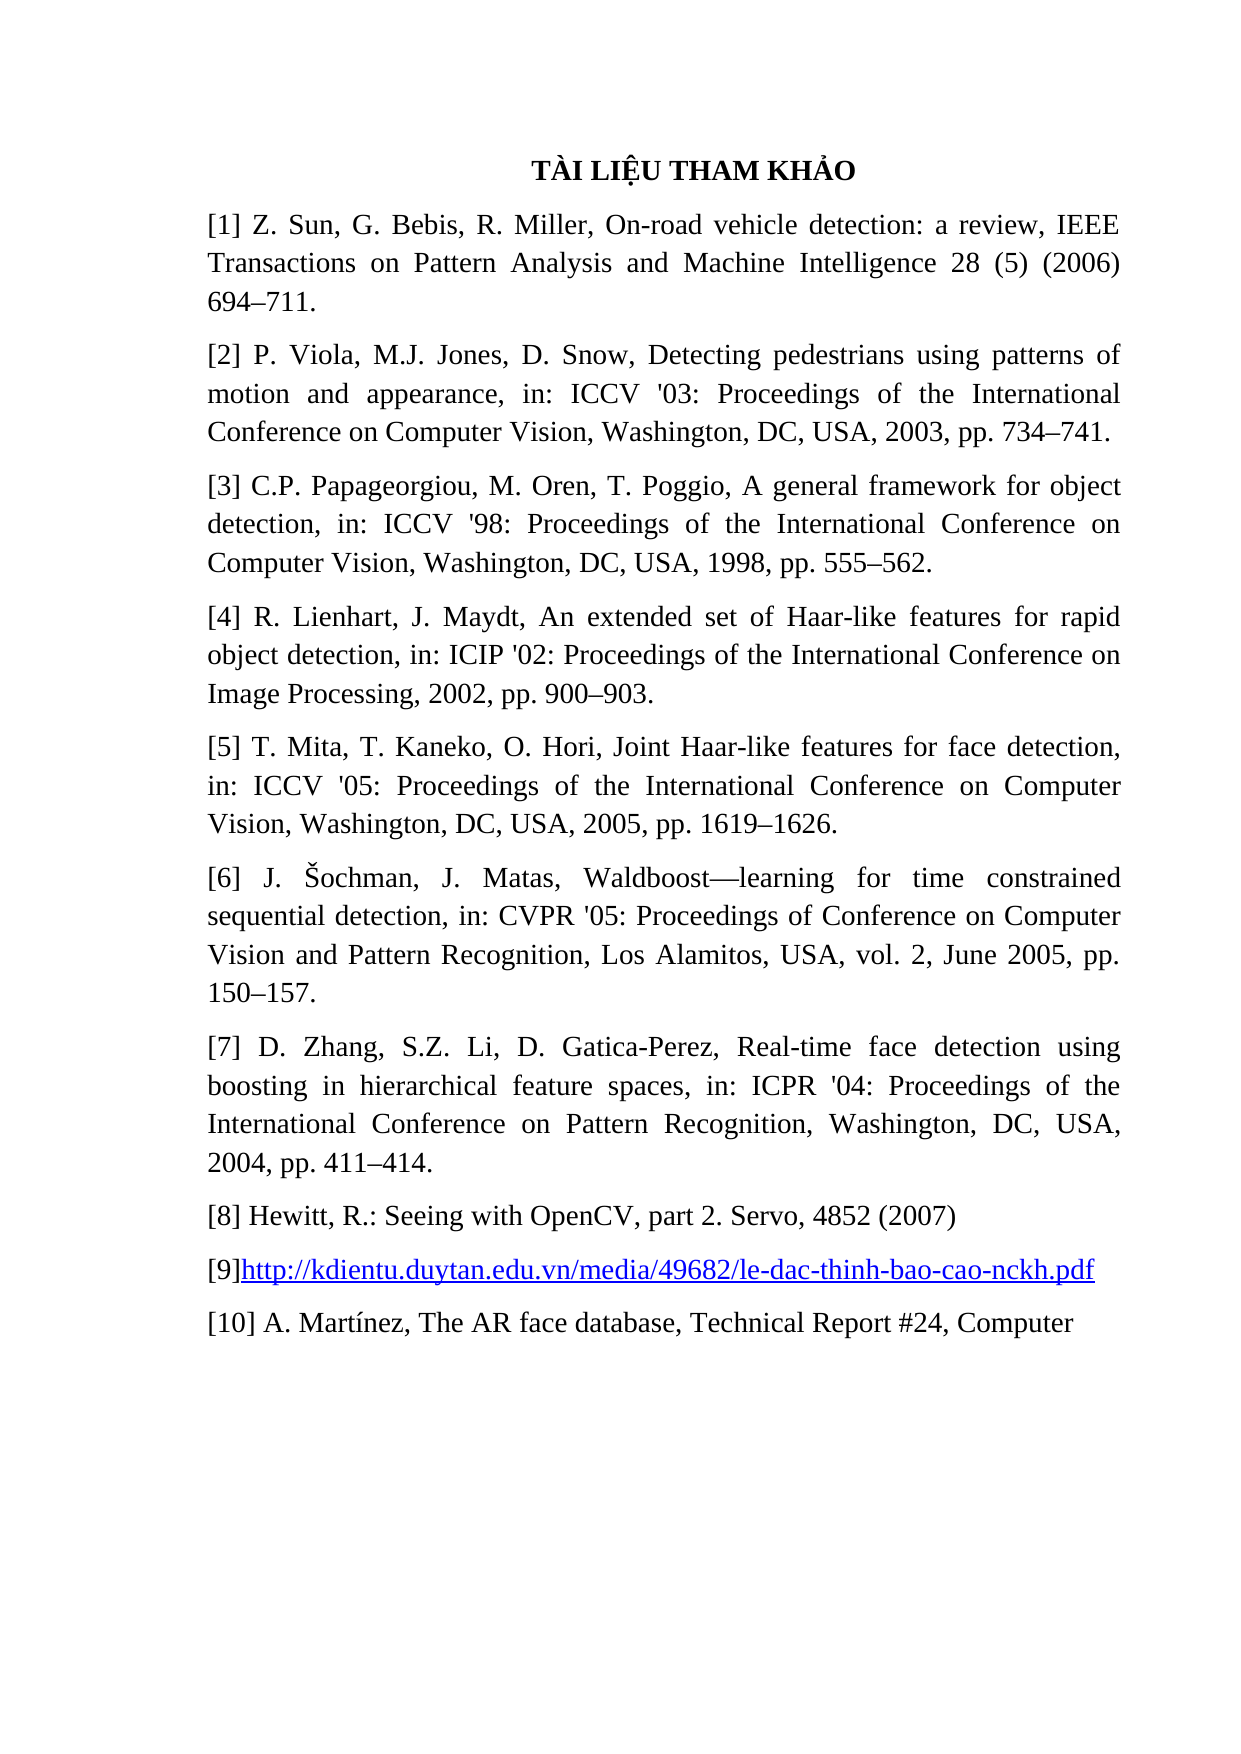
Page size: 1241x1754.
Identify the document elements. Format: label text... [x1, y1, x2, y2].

text [8] Hewitt, R.: Seeing with OpenCV, part 2. Servo, 4852 (2007) [207, 1198, 1122, 1232]
text [9]http://kdientu.duytan.edu.vn/media/49682/le-dac-thinh-bao-cao-nckh.pdf [207, 1252, 1122, 1285]
text [7] D. Zhang, S.Z. Li, D. Gatica-Perez, Real-time face detection using boosting in hierarchical feature spaces, in: ICPR '04: Proceedings of the International Conference on Pattern Recognition, Washington, DC, USA, 2004, pp. 411–414. [207, 1029, 1122, 1178]
text [10] A. Martínez, The AR face database, Technical Report #24, Computer [207, 1305, 1122, 1339]
subtitle TÀI LIỆU THAM KHẢO [207, 153, 1122, 187]
text [2] P. Viola, M.J. Jones, D. Snow, Detecting pedestrians using patterns of motion and appearance, in: ICCV '03: Proceedings of the International Conference on Computer Vision, Washington, DC, USA, 2003, pp. 734–741. [207, 337, 1122, 448]
text [5] T. Mita, T. Kaneko, O. Hori, Joint Haar-like features for face detection, in: ICCV '05: Proceedings of the International Conference on Computer Vision, Washington, DC, USA, 2005, pp. 1619–1626. [207, 729, 1122, 840]
text [1] Z. Sun, G. Bebis, R. Miller, On-road vehicle detection: a review, IEEE Transactions on Pattern Analysis and Machine Intelligence 28 (5) (2006) 694–711. [207, 207, 1122, 317]
text [3] C.P. Papageorgiou, M. Oren, T. Poggio, A general framework for object detection, in: ICCV '98: Proceedings of the International Conference on Computer Vision, Washington, DC, USA, 1998, pp. 555–562. [207, 468, 1122, 579]
text [6] J. Šochman, J. Matas, Waldboost—learning for time constrained sequential detection, in: CVPR '05: Proceedings of Conference on Computer Vision and Pattern Recognition, Los Alamitos, USA, vol. 2, June 2005, pp. 150–157. [207, 860, 1122, 1009]
text [4] R. Lienhart, J. Maydt, An extended set of Haar-like features for rapid object detection, in: ICIP '02: Proceedings of the International Conference on Image Processing, 2002, pp. 900–903. [207, 599, 1122, 709]
